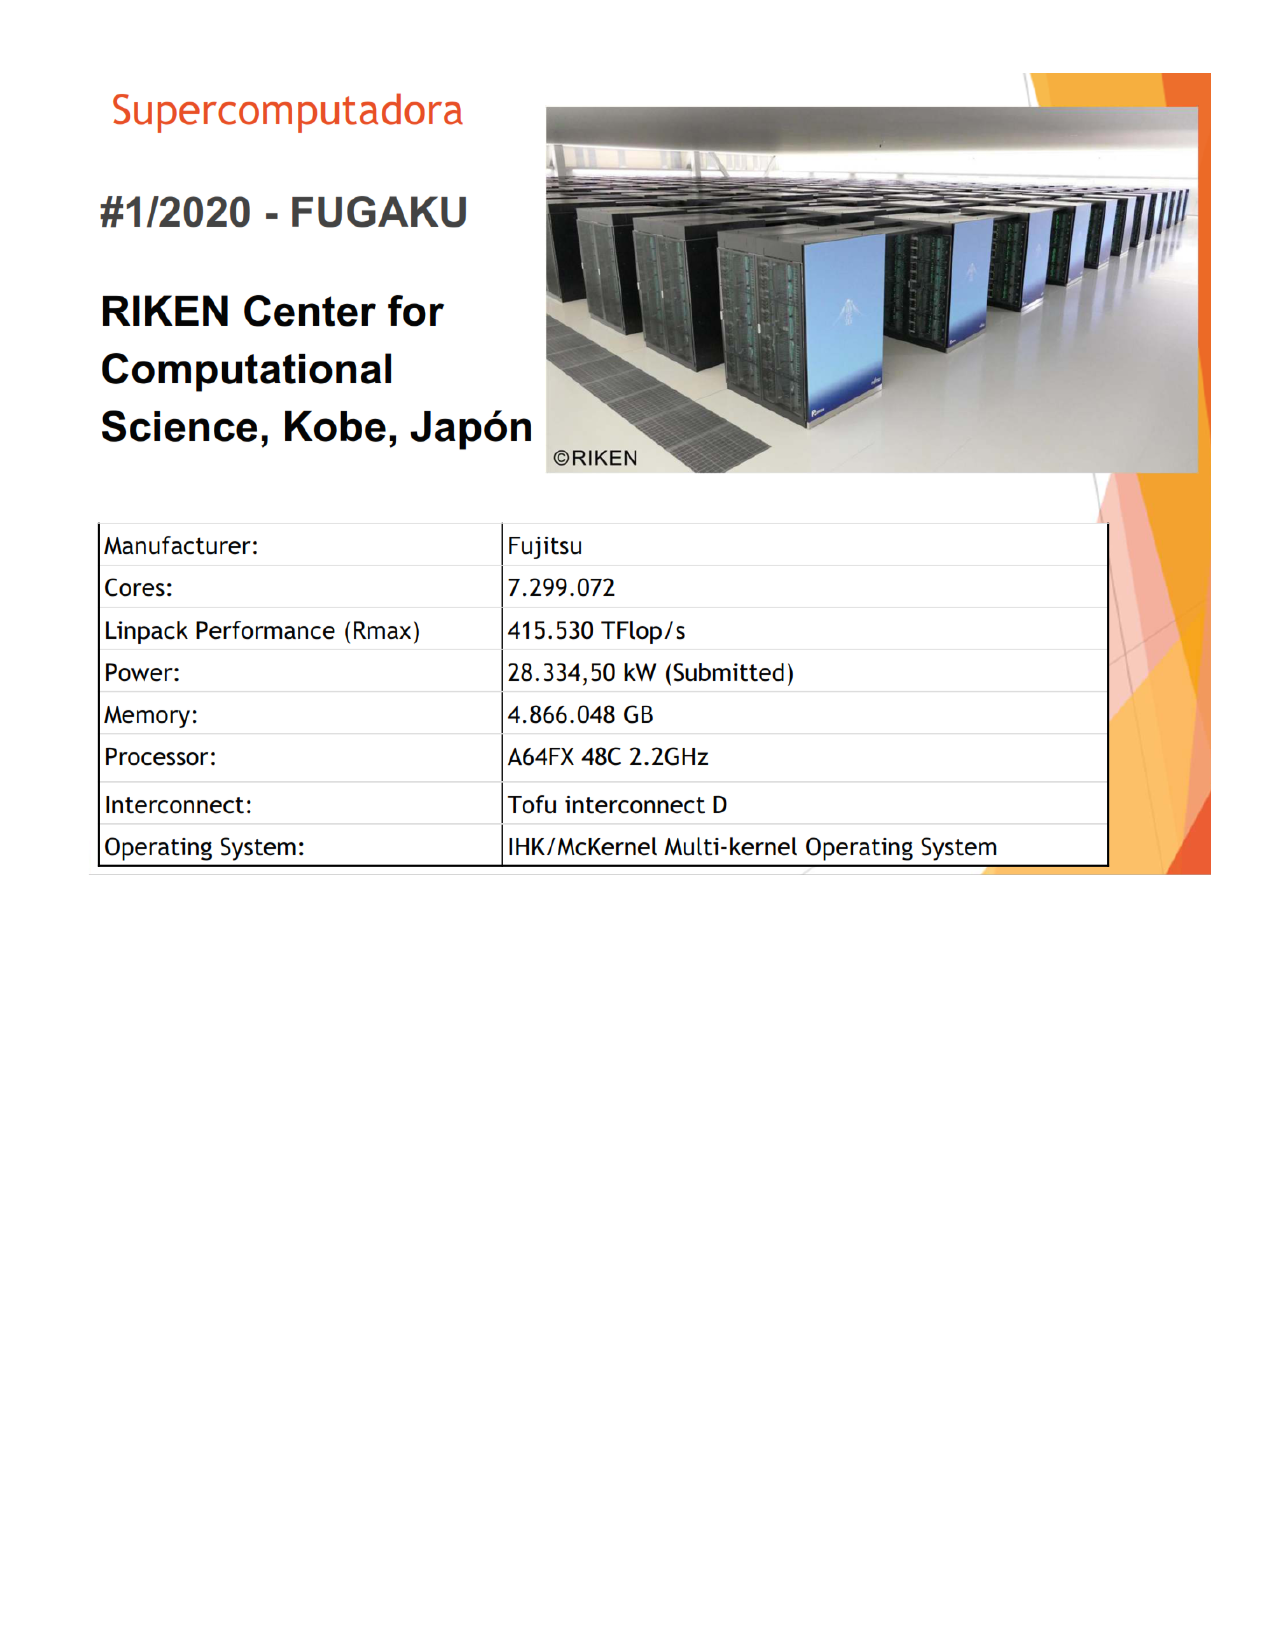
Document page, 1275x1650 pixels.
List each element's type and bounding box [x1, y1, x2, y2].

picture [88, 73, 1211, 875]
